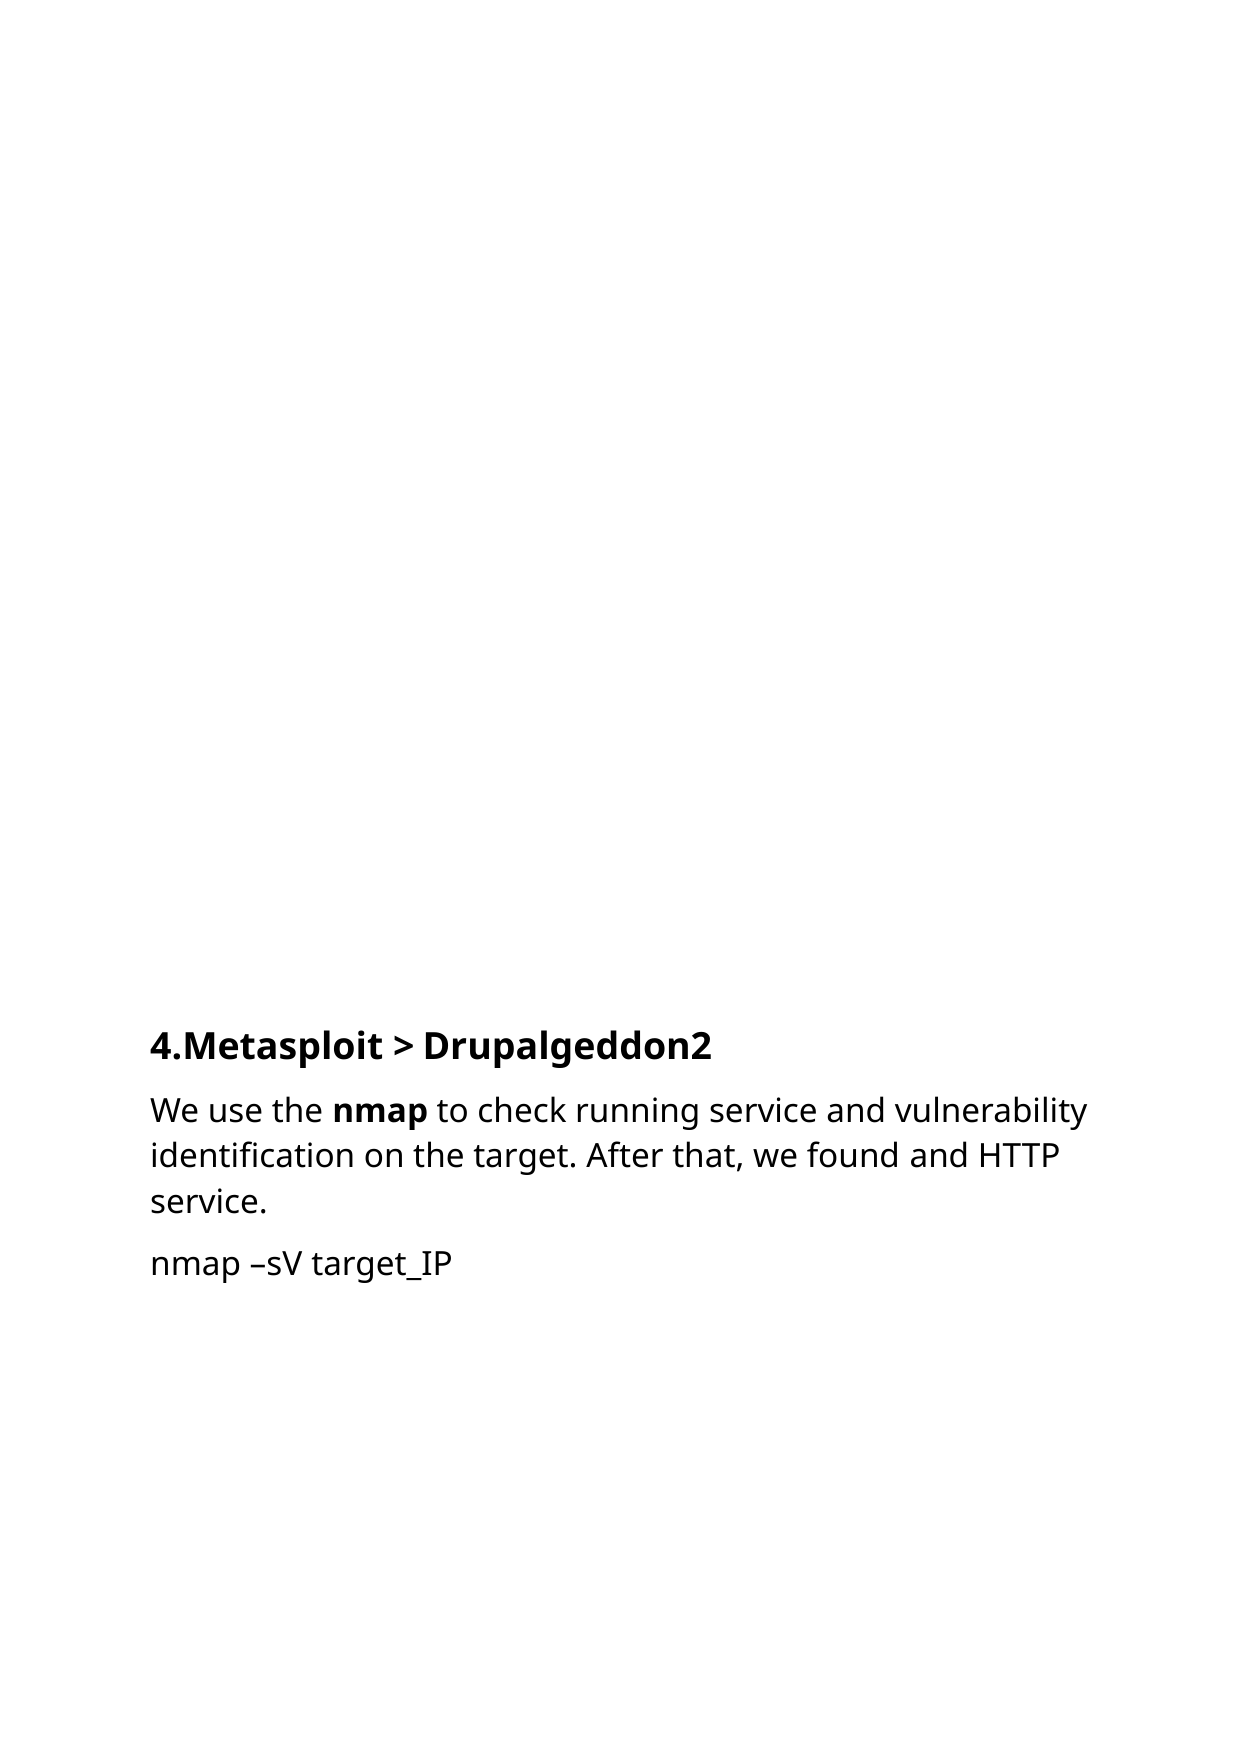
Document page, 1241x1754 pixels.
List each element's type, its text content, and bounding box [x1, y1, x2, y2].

text 4.Metasploit > Drupalgeddon2 [150, 1019, 1090, 1070]
text We use the nmap to check running service and vulnerability identification on the target. After that, we found and HTTP service. [150, 1087, 1090, 1223]
text nmap –sV target_IP [150, 1240, 1090, 1285]
